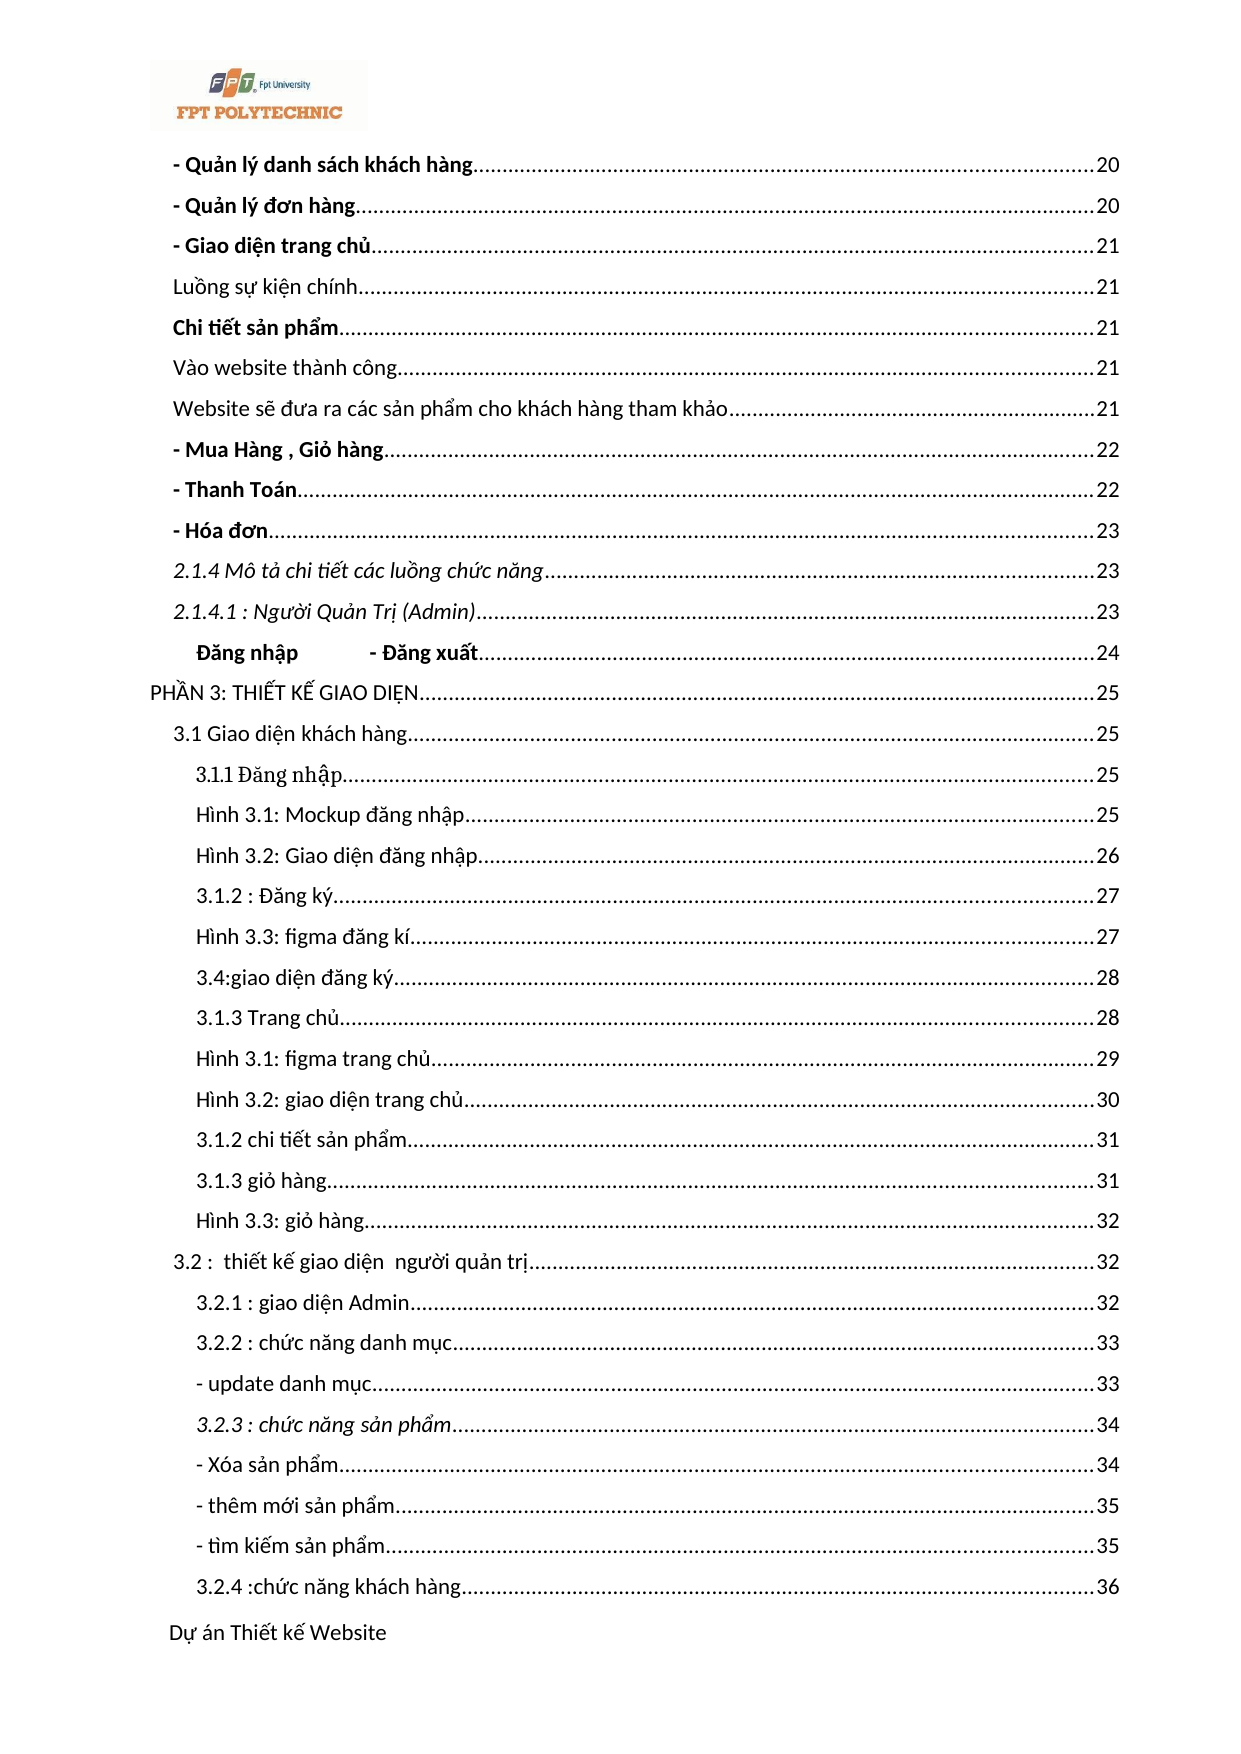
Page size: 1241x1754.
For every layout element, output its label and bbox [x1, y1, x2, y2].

picture [150, 60, 368, 131]
